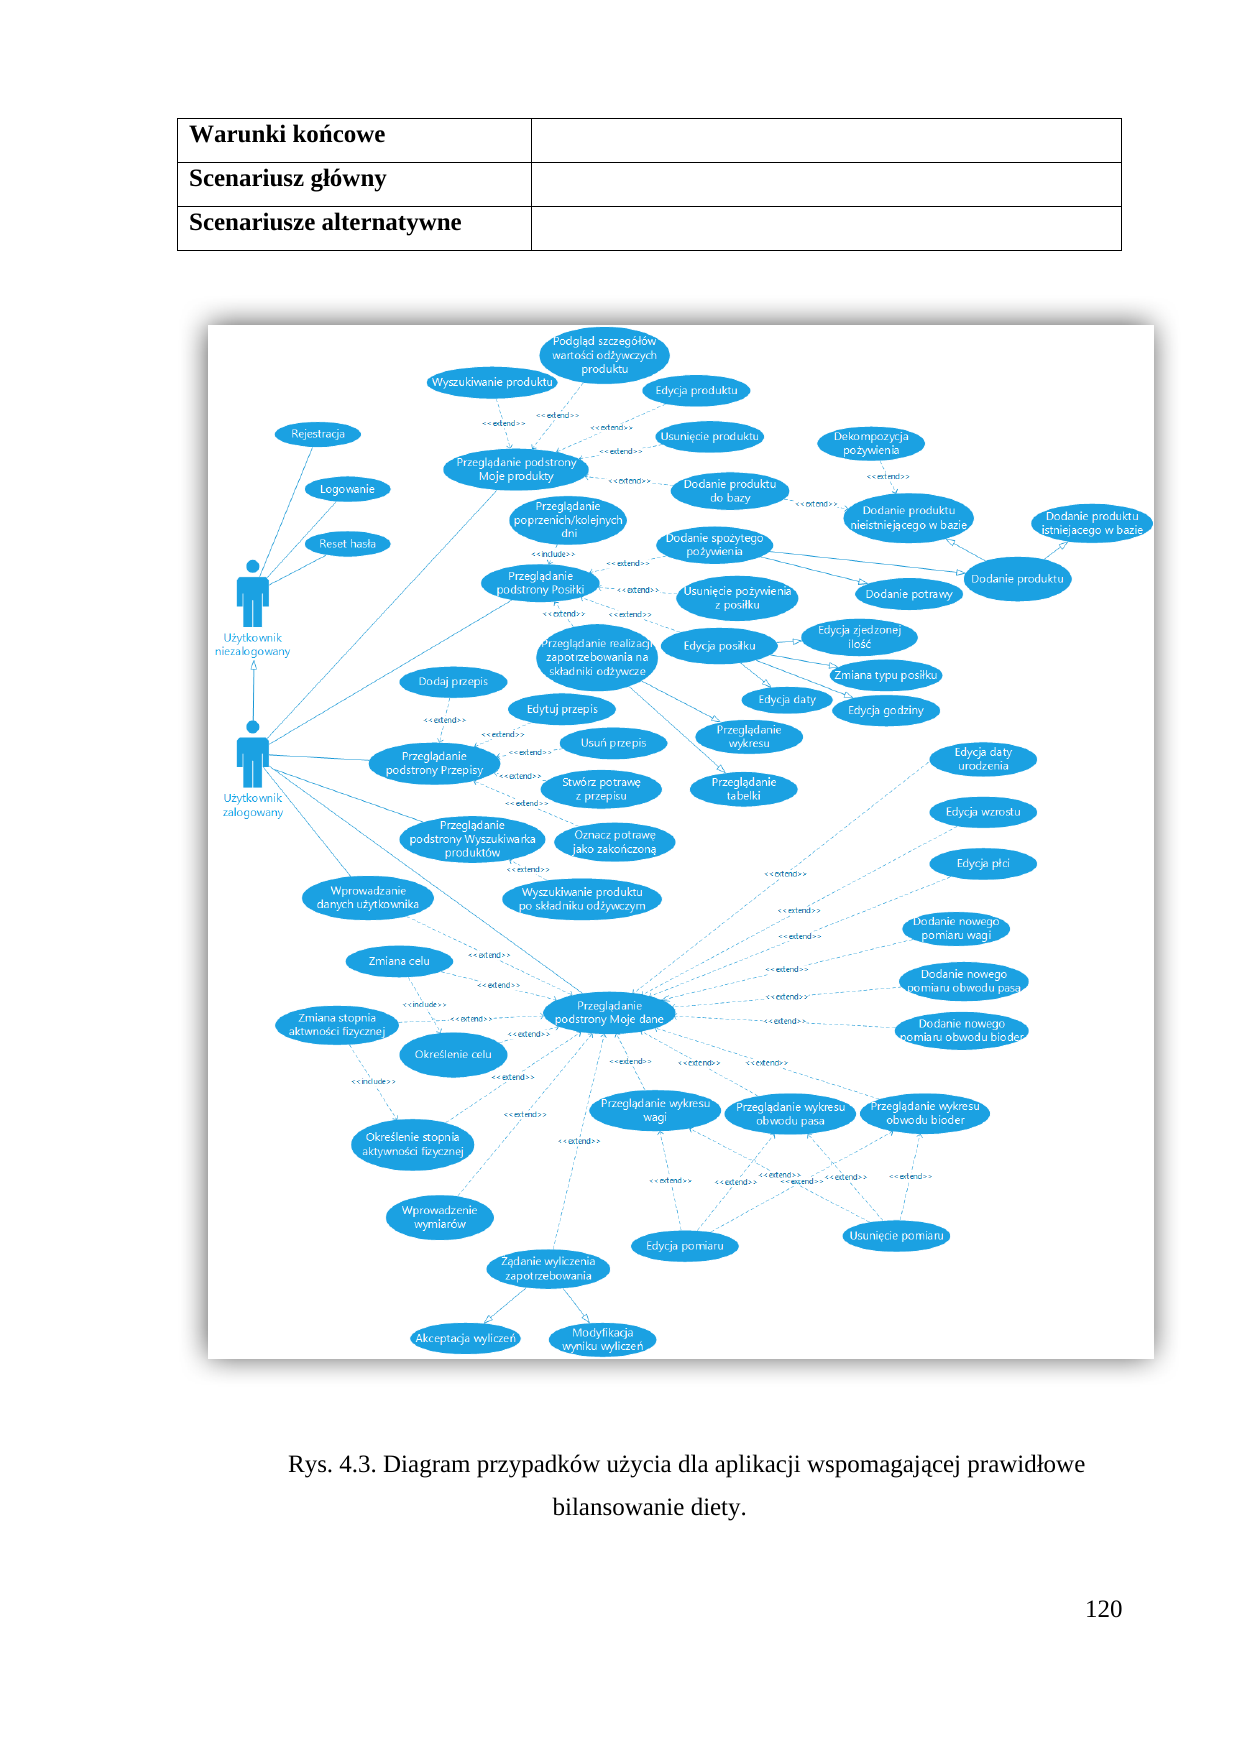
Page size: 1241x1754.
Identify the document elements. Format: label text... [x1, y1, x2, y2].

table_cell [178, 119, 531, 162]
table_cell [178, 163, 531, 206]
table_cell [532, 207, 1121, 250]
table_cell [532, 119, 1121, 162]
table_cell [178, 207, 531, 250]
picture [208, 325, 1154, 1359]
table_cell [532, 163, 1121, 206]
text Rys. .. Diagram przypadków użycia dla aplikacji wspomagającej prawidłowe bilansowanie diety. [177, 1449, 1122, 1521]
